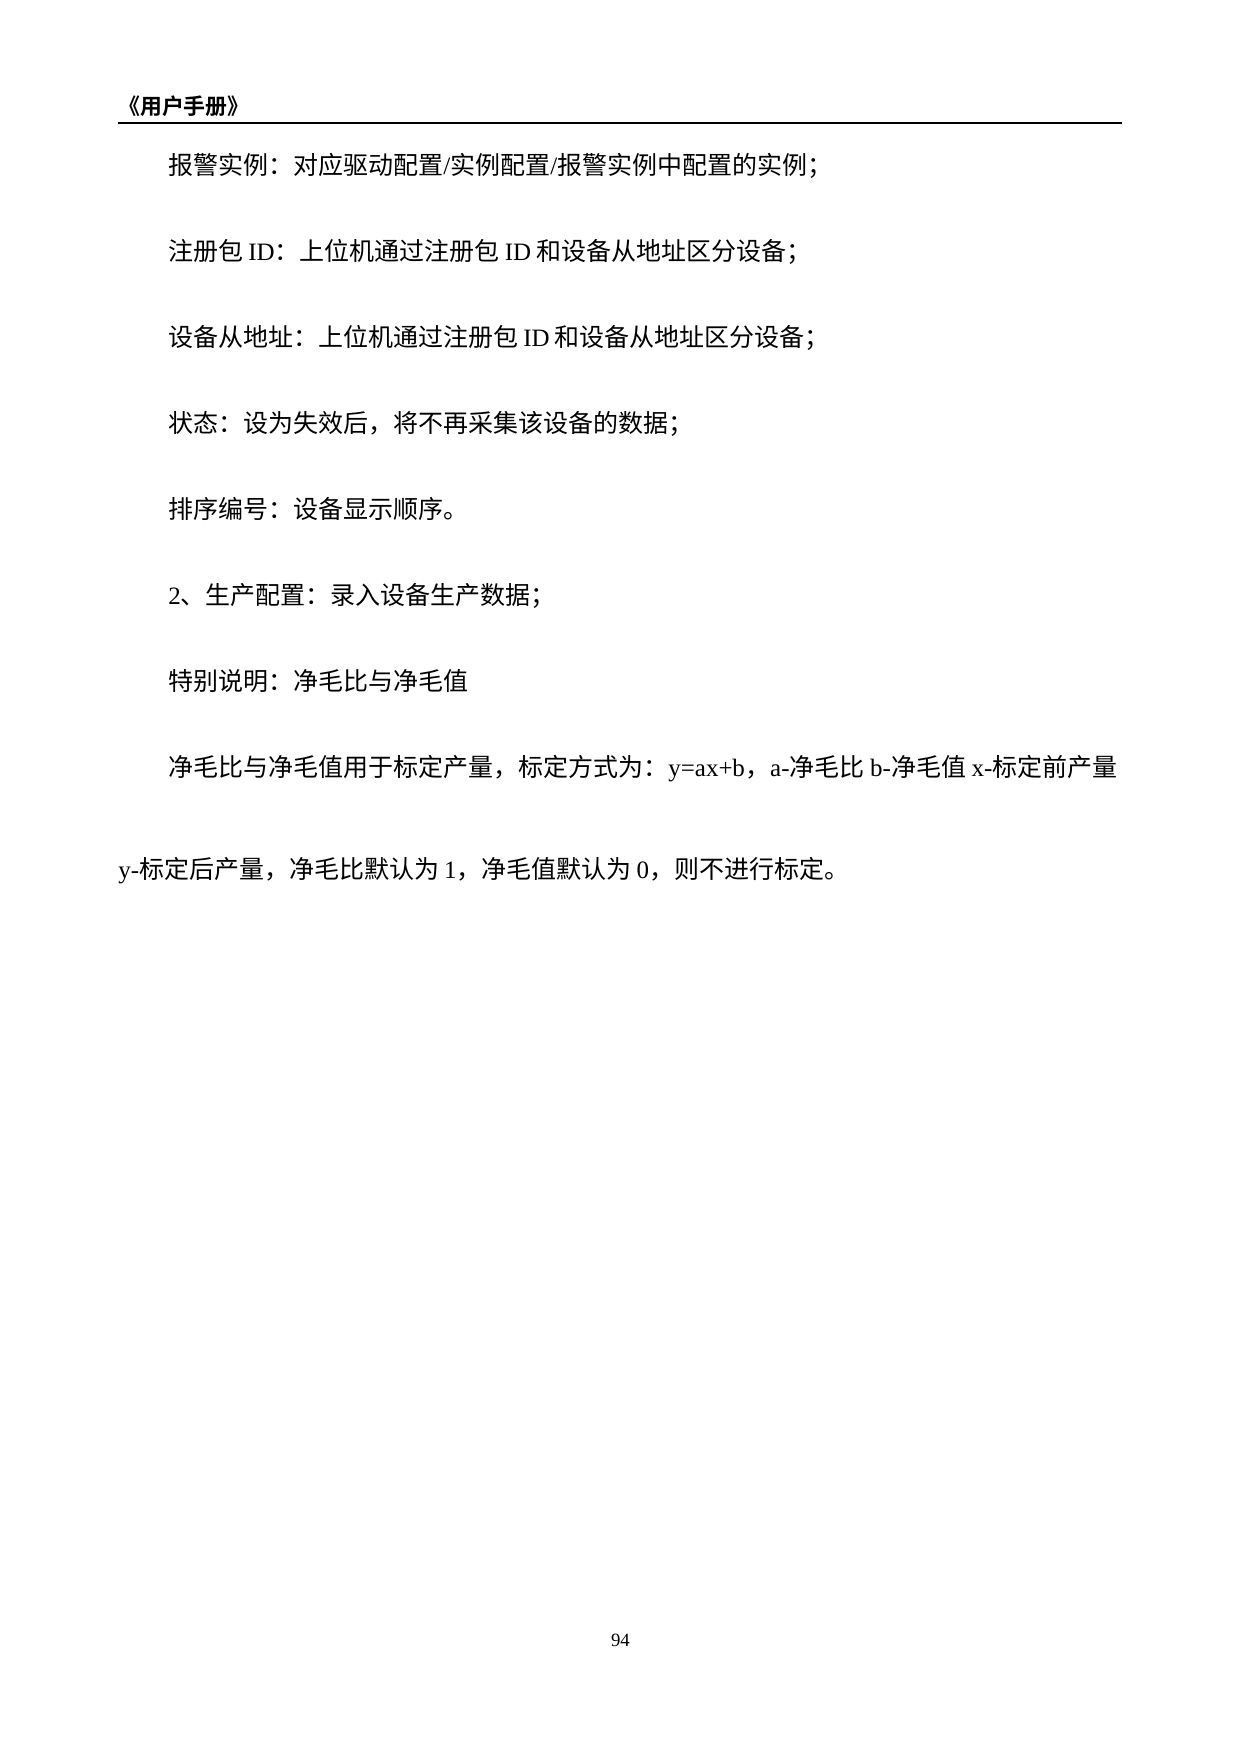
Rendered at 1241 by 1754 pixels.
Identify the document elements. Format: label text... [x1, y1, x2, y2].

text 注册包ID：上位机通过注册包ID和设备从地址区分设备； [118, 215, 1122, 283]
text 报警实例：对应驱动配置/实例配置/报警实例中配置的实例； [118, 129, 1122, 197]
text 设备从地址：上位机通过注册包ID和设备从地址区分设备； [118, 301, 1122, 369]
text 状态：设为失效后，将不再采集该设备的数据； [118, 387, 1122, 455]
text 2、生产配置：录入设备生产数据； [118, 559, 1122, 627]
text 特别说明：净毛比与净毛值 [118, 646, 1122, 713]
text 净毛比与净毛值用于标定产量，标定方式为：y=ax+b，a-净毛比 b-净毛值 x-标定前产量 y-标定后产量，净毛比默认为1，净毛值默认为0，则不进行标定。 [118, 732, 1122, 901]
text 排序编号：设备显示顺序。 [118, 473, 1122, 541]
